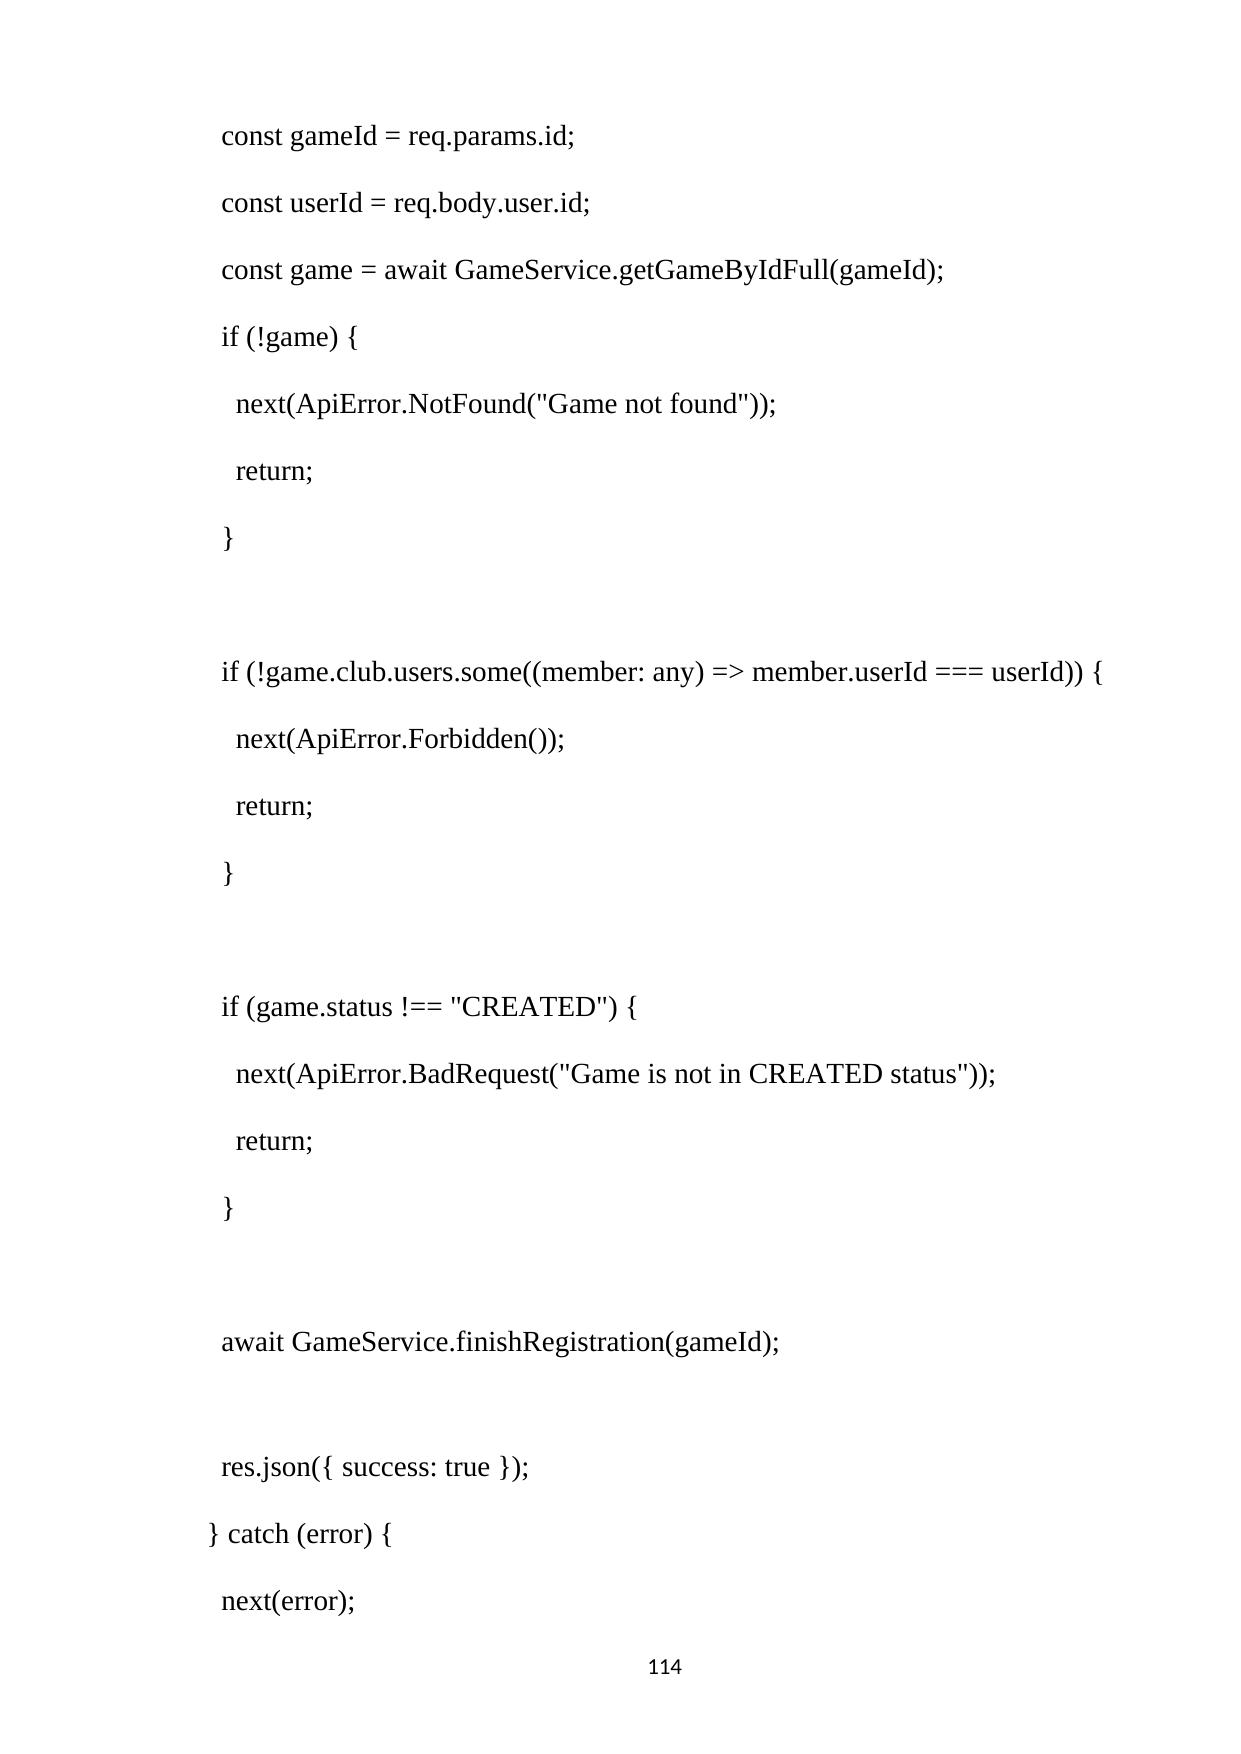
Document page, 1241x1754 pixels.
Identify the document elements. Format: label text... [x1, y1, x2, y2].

text res.json({ success: true }); [177, 1449, 1152, 1483]
text next(ApiError.Forbidden()); [177, 721, 1152, 754]
text if (!game) { [177, 319, 1152, 353]
text return; [177, 788, 1152, 821]
text next(ApiError.BadRequest("Game is not in CREATED status")); [177, 1056, 1152, 1089]
text if (!game.club.users.some((member: any) => member.userId === userId)) { [177, 654, 1152, 687]
text } [177, 1190, 1152, 1223]
text const userId = req.body.user.id; [177, 185, 1152, 219]
text return; [177, 1123, 1152, 1156]
text next(ApiError.NotFound("Game not found")); [177, 386, 1152, 419]
text } [177, 855, 1152, 888]
text next(error); [177, 1583, 1152, 1617]
text return; [177, 453, 1152, 487]
text await GameService.finishRegistration(gameId); [177, 1324, 1152, 1357]
text if (game.status !== "CREATED") { [177, 989, 1152, 1022]
text const gameId = req.params.id; [177, 118, 1152, 152]
text } catch (error) { [177, 1516, 1152, 1550]
text const game = await GameService.getGameByIdFull(gameId); [177, 252, 1152, 286]
text } [177, 520, 1152, 553]
